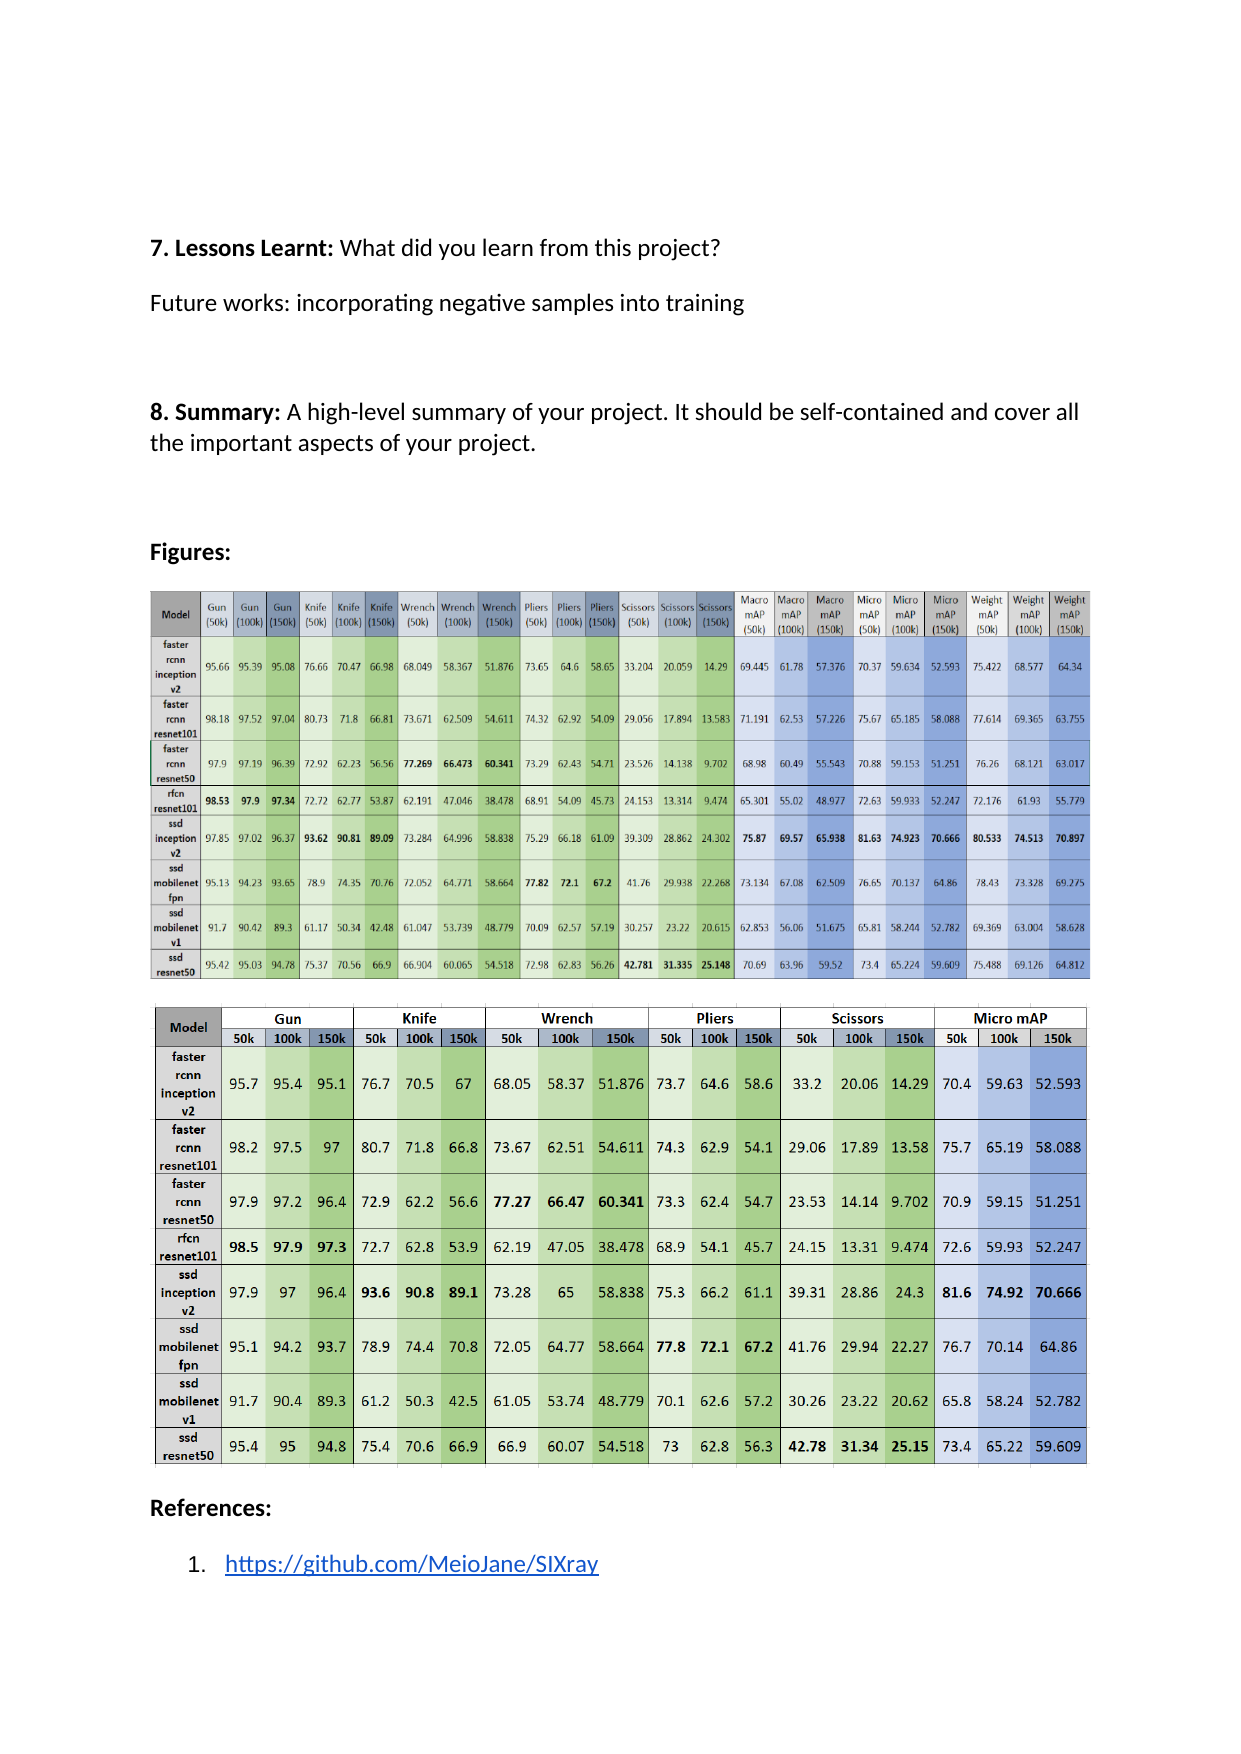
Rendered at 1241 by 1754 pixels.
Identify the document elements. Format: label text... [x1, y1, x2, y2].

text Future works: incorporating negative samples into training [150, 287, 1090, 318]
picture [150, 591, 1091, 979]
list https://github.com/MeioJane/SIXray [187, 1548, 1090, 1578]
picture [150, 1003, 1091, 1468]
text References: [150, 1492, 1090, 1523]
text 8. Summary: A high-level summary of your project. It should be self-contained and cover all the important aspects of your project. [150, 397, 1090, 458]
text 7. Lessons Learnt: What did you learn from this project? [150, 232, 1090, 262]
text Figures: [150, 536, 1090, 567]
